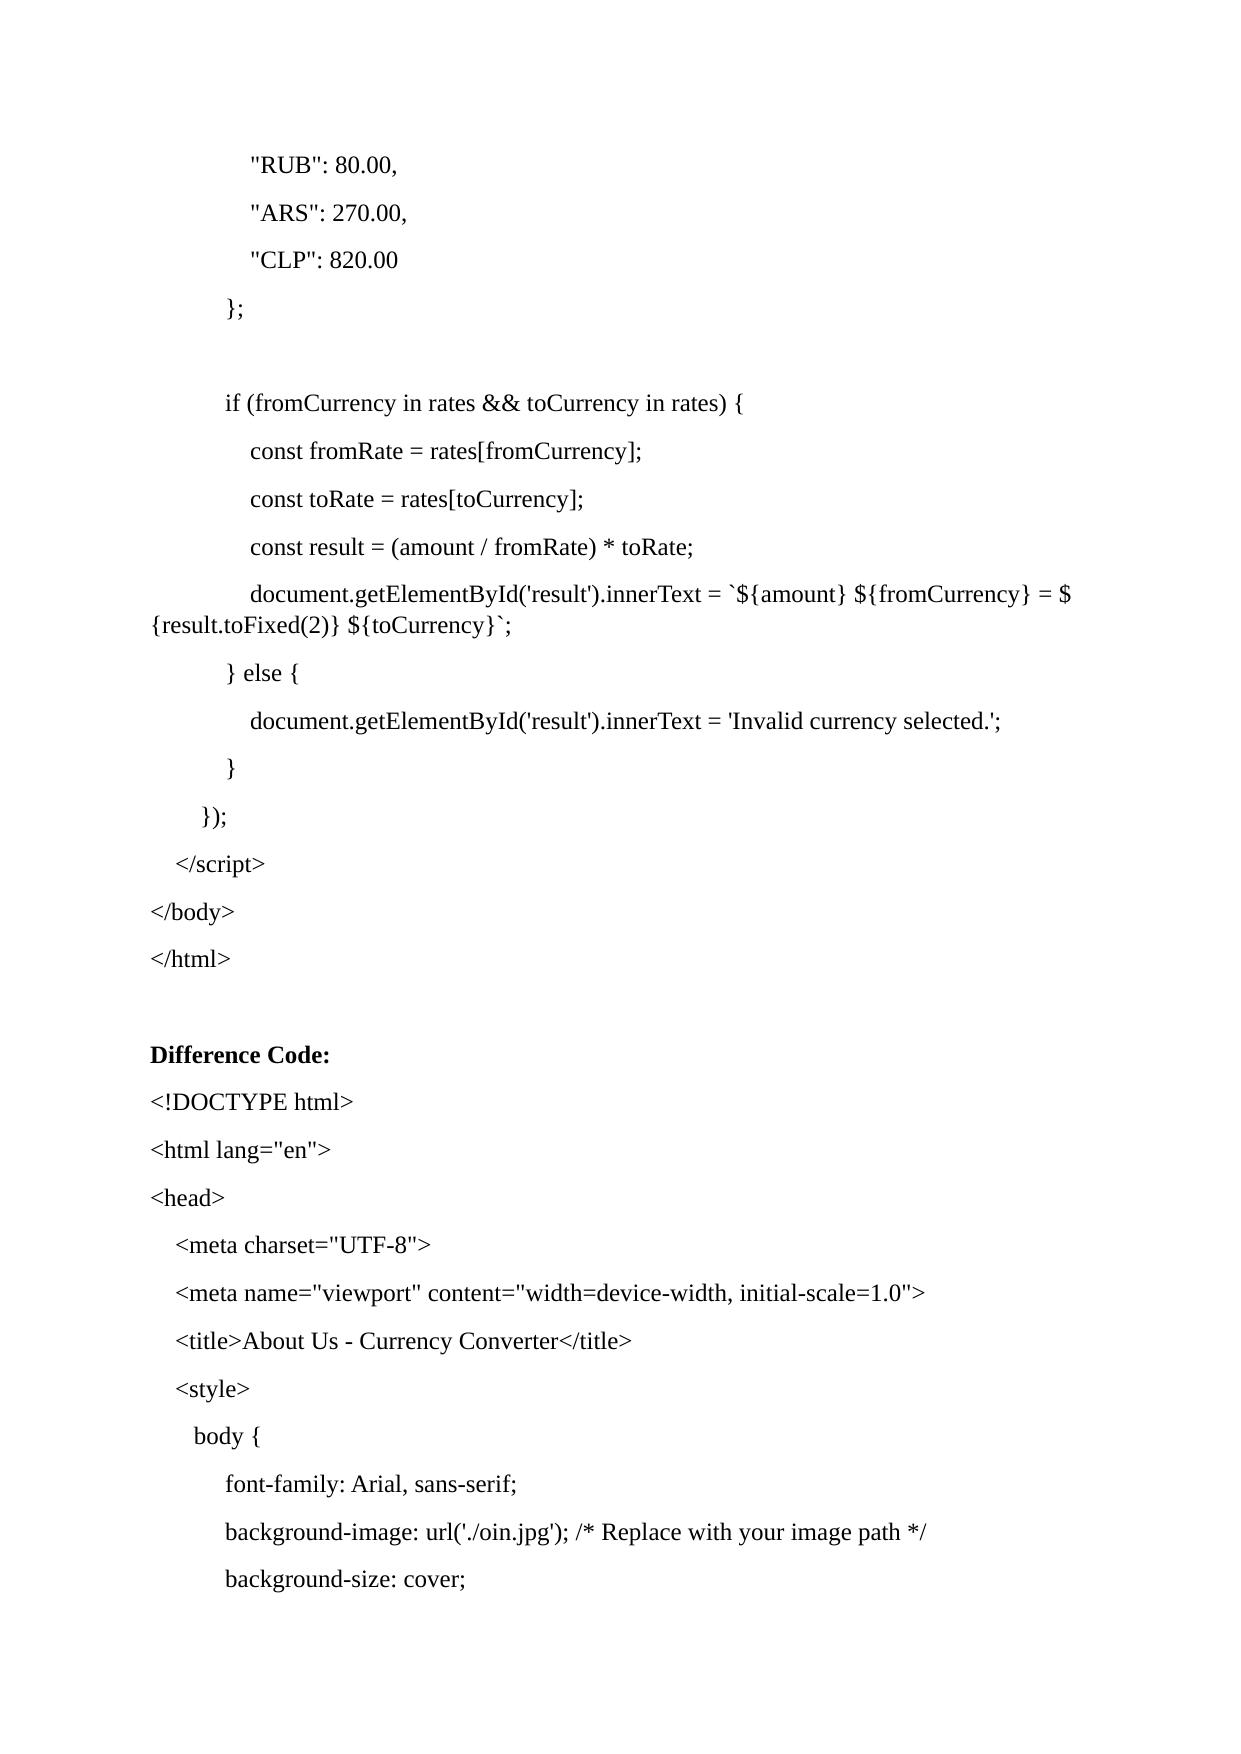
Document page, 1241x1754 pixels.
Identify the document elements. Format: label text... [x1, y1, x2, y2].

text font-family: Arial, sans-serif; [150, 1469, 1090, 1498]
text "CLP": 820.00 [150, 245, 1090, 274]
text document.getElementById('result').innerText = 'Invalid currency selected.'; [150, 706, 1090, 734]
text <!DOCTYPE html> [150, 1087, 1090, 1116]
text <title>About Us - Currency Converter</title> [150, 1326, 1090, 1355]
text background-size: cover; [150, 1564, 1090, 1593]
text </body> [150, 897, 1090, 925]
text </script> [150, 849, 1090, 878]
text const result = (amount / fromRate) * toRate; [150, 532, 1090, 560]
text <meta charset="UTF-8"> [150, 1231, 1090, 1259]
text "ARS": 270.00, [150, 198, 1090, 226]
text }); [150, 801, 1090, 830]
text }; [150, 293, 1090, 322]
text <style> [150, 1374, 1090, 1402]
text } else { [150, 658, 1090, 687]
text <meta name="viewport" content="width=device-width, initial-scale=1.0"> [150, 1278, 1090, 1307]
text "RUB": 80.00, [150, 150, 1090, 179]
text <html lang="en"> [150, 1135, 1090, 1164]
text } [150, 753, 1090, 782]
text background-image: url('./oin.jpg'); /* Replace with your image path */ [150, 1517, 1090, 1546]
text document.getElementById('result').innerText = `${amount} ${fromCurrency} = ${result.toFixed(2)} ${toCurrency}`; [150, 579, 1090, 639]
text const fromRate = rates[fromCurrency]; [150, 436, 1090, 465]
text <head> [150, 1183, 1090, 1212]
text body { [150, 1421, 1090, 1450]
text if (fromCurrency in rates && toCurrency in rates) { [150, 388, 1090, 417]
text const toRate = rates[toCurrency]; [150, 484, 1090, 513]
text </html> [150, 944, 1090, 973]
text Difference Code: [150, 1040, 1090, 1068]
